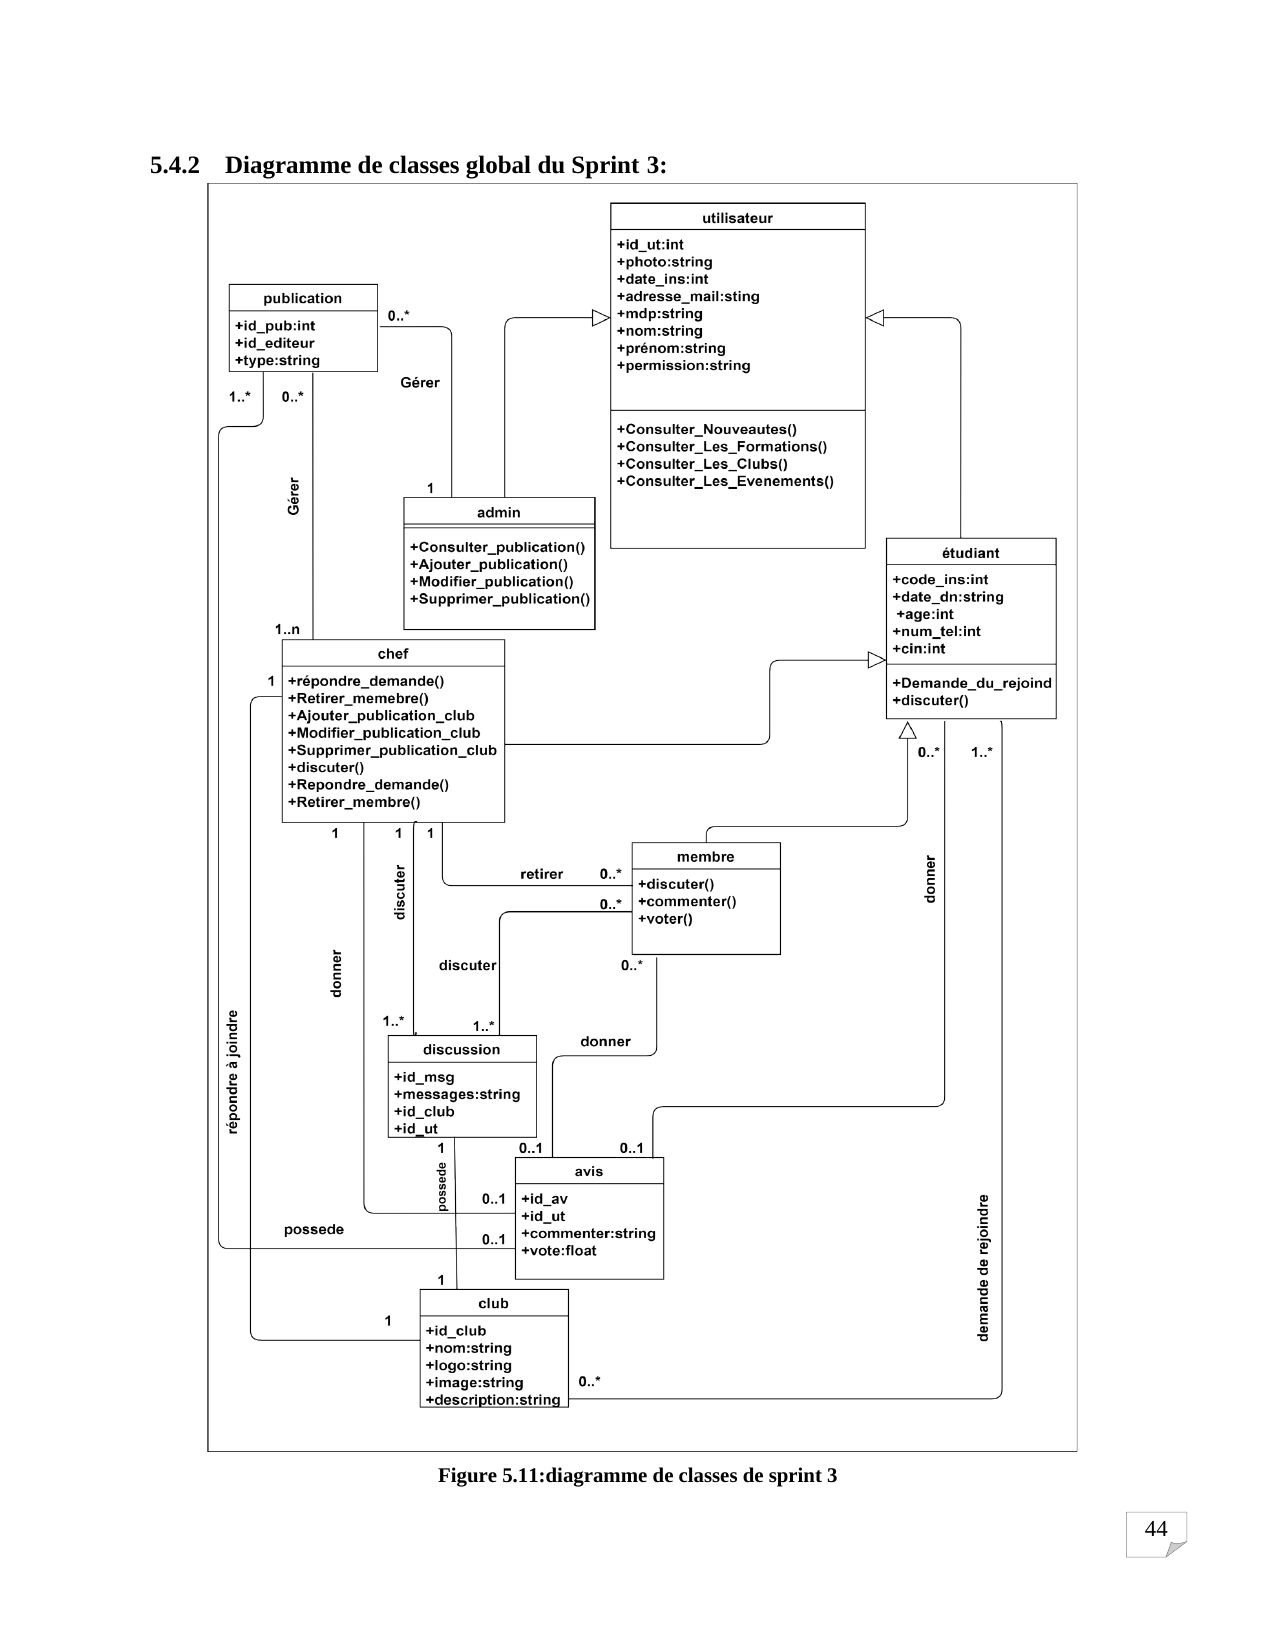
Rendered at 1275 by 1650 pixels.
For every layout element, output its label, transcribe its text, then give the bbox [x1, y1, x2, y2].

picture [1168, 1544, 1181, 1554]
picture [1168, 1543, 1187, 1557]
picture [1165, 1541, 1171, 1556]
subtitle Diagramme de classes global du Sprint 3: [150, 150, 1164, 178]
picture [207, 183, 1078, 1452]
